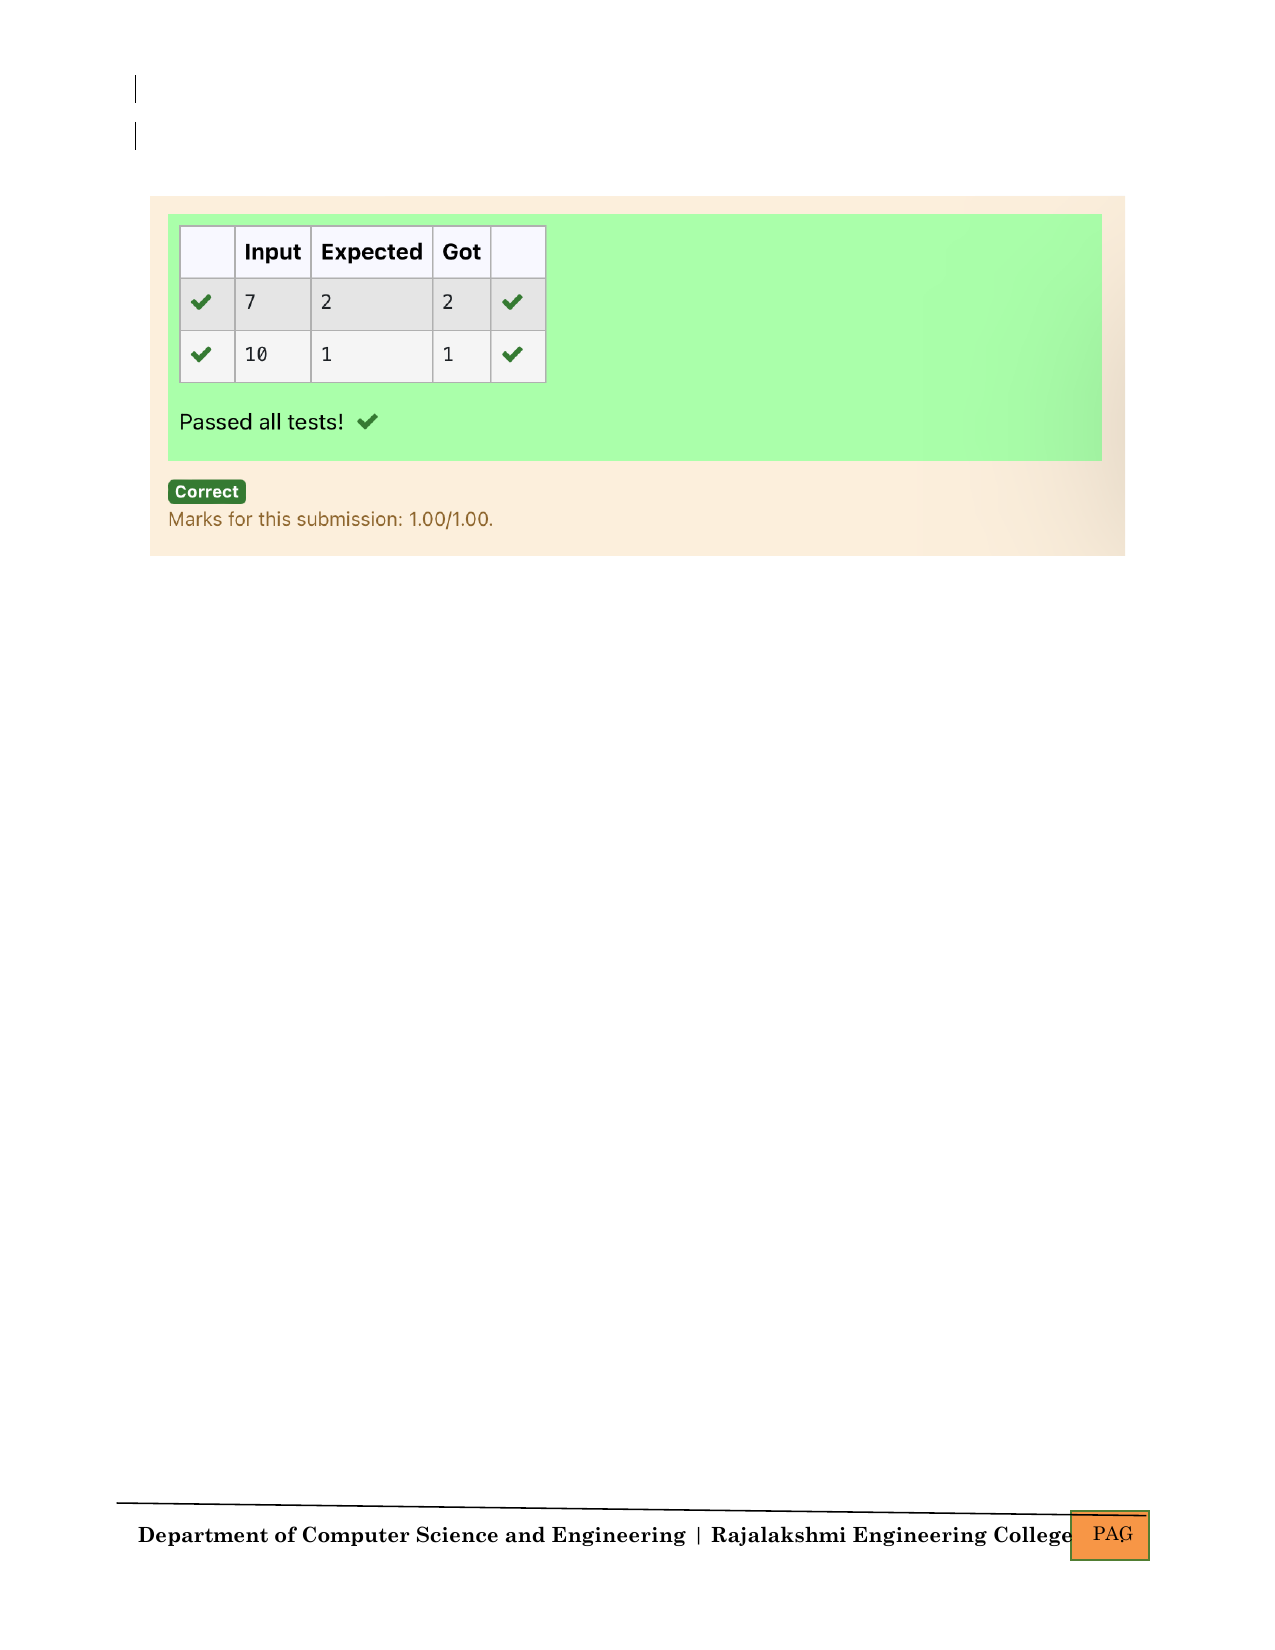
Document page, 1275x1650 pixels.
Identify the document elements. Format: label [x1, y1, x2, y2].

picture [150, 195, 1125, 556]
